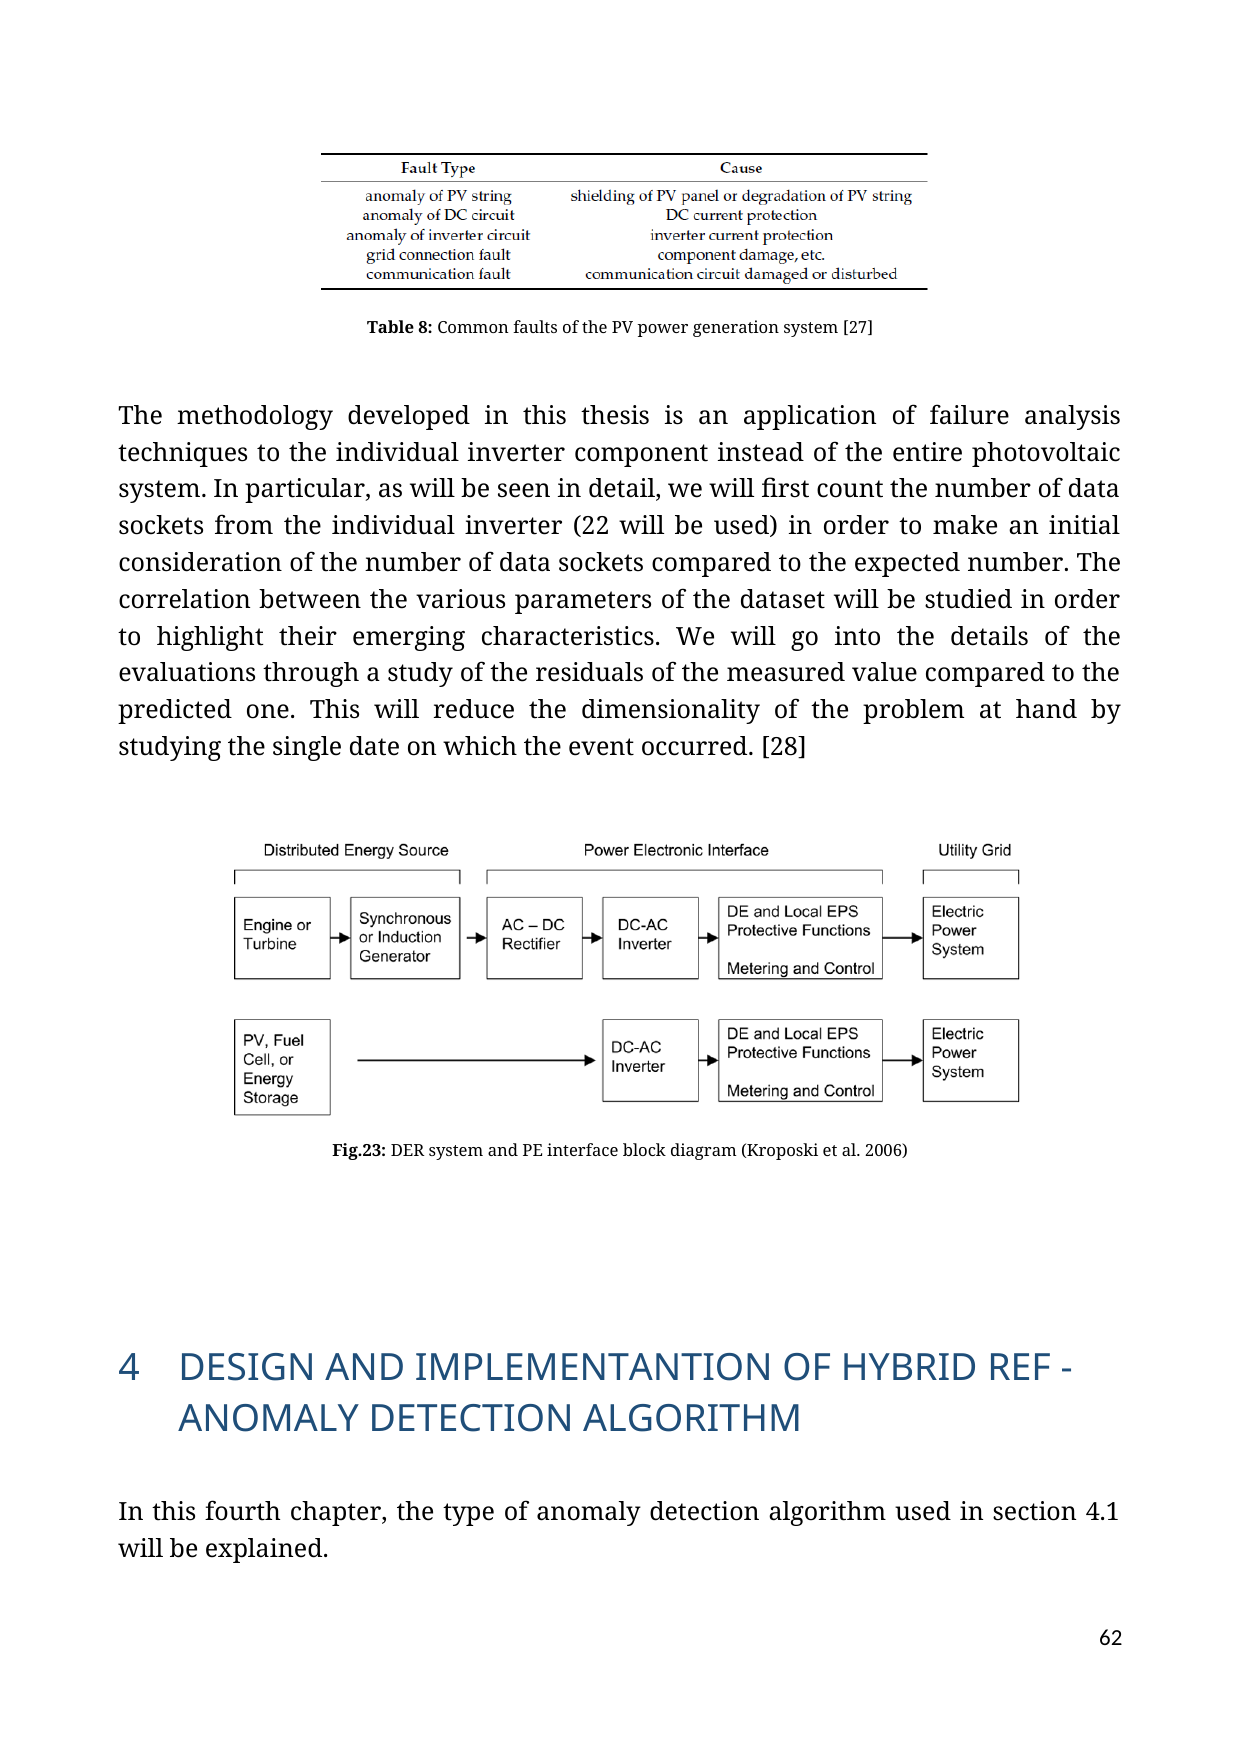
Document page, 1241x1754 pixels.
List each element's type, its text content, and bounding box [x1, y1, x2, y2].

picture [192, 835, 1049, 1120]
text Fig.23: DER system and PE interface block diagram (Kroposki et al. 2006) [118, 1138, 1122, 1161]
subtitle DESIGN AND IMPLEMENTANTION OF HYBRID REF - ANOMALY DETECTION ALGORITHM [118, 1340, 1122, 1442]
picture [303, 147, 938, 297]
text The methodology developed in this thesis is an application of failure analysis techniques to the individual inverter component instead of the entire photovoltaic system. In particular, as will be seen in detail, we will first count the number of data sockets from the individual inverter (22 will be used) in order to make an initial consideration of the number of data sockets compared to the expected number. The correlation between the various parameters of the dataset will be studied in order to highlight their emerging characteristics. We will go into the details of the evaluations through a study of the residuals of the measured value compared to the predicted one. This will reduce the dimensionality of the problem at hand by studying the single date on which the event occurred. [28] [118, 397, 1122, 762]
text Table 8: Common faults of the PV power generation system [27] [118, 315, 1122, 338]
text In this fourth chapter, the type of anomaly detection algorithm used in section 4.1 will be explained. [118, 1493, 1122, 1564]
